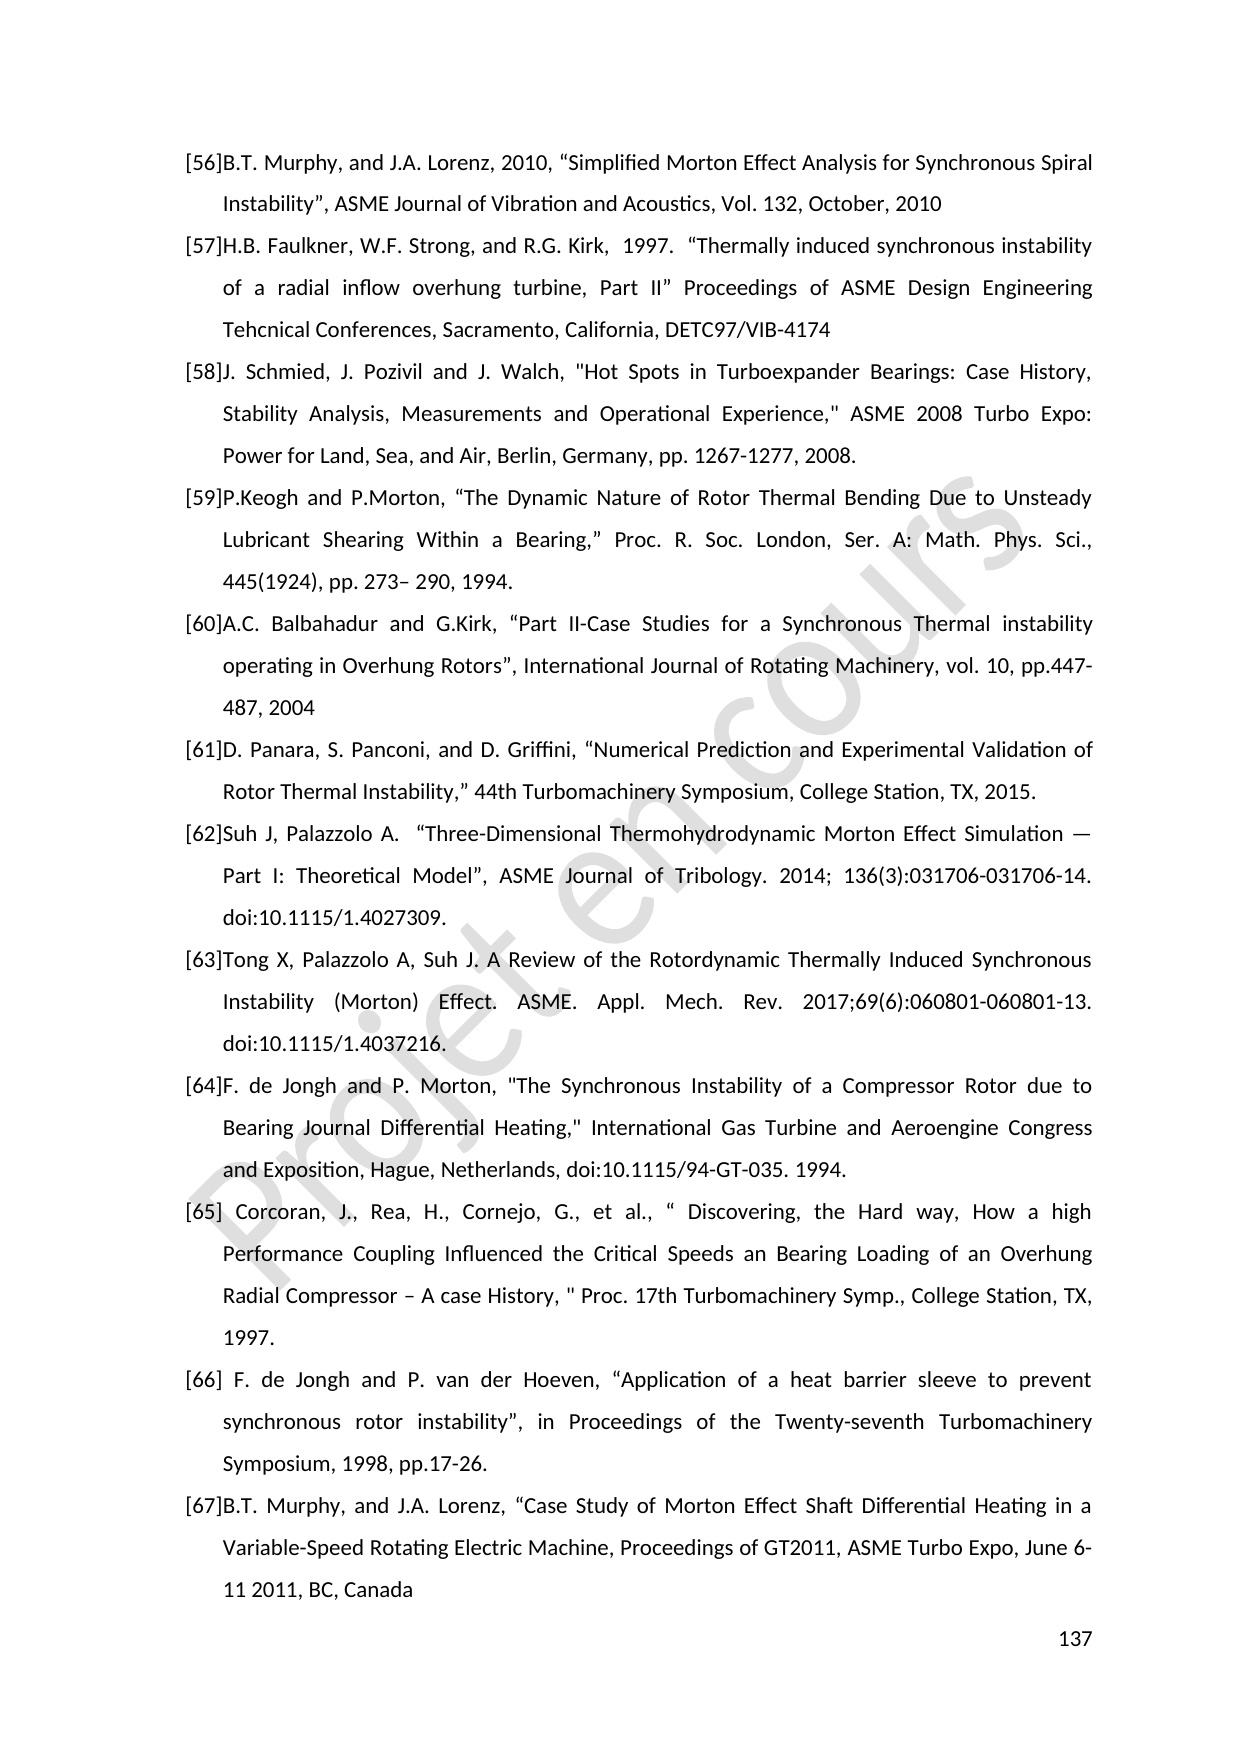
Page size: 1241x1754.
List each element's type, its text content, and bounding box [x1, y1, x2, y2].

list F. de Jongh and P. Morton, "The Synchronous Instability of a Compressor Rotor due to Bearing Journal Differential Heating," International Gas Turbine and Aeroengine Congress and Exposition, Hague, Netherlands, doi:10.1115/94-GT-035. 1994. [185, 1071, 1093, 1183]
list D. Panara, S. Panconi, and D. Griffini, “Numerical Prediction and Experimental Validation of Rotor Thermal Instability,” 44th Turbomachinery Symposium, College Station, TX, 2015. [185, 735, 1093, 805]
list Suh J, Palazzolo A. “Three-Dimensional Thermohydrodynamic Morton Effect Simulation — Part I: Theoretical Model”, ASME Journal of Tribology. 2014; 136(3):031706-031706-14. doi:10.1115/1.4027309. [185, 819, 1093, 931]
list B.T. Murphy, and J.A. Lorenz, “Case Study of Morton Effect Shaft Differential Heating in a Variable-Speed Rotating Electric Machine, Proceedings of GT2011, ASME Turbo Expo, June 6-11 2011, BC, Canada [185, 1491, 1093, 1603]
list A.C. Balbahadur and G.Kirk, “Part II-Case Studies for a Synchronous Thermal instability operating in Overhung Rotors”, International Journal of Rotating Machinery, vol. 10, pp.447-487, 2004 [185, 609, 1093, 721]
list Tong X, Palazzolo A, Suh J. A Review of the Rotordynamic Thermally Induced Synchronous Instability (Morton) Effect. ASME. Appl. Mech. Rev. 2017;69(6):060801-060801-13. doi:10.1115/1.4037216. [185, 945, 1093, 1057]
list H.B. Faulkner, W.F. Strong, and R.G. Kirk, 1997. “Thermally induced synchronous instability of a radial inflow overhung turbine, Part II” Proceedings of ASME Design Engineering Tehcnical Conferences, Sacramento, California, DETC97/VIB-4174 [185, 232, 1093, 343]
list B.T. Murphy, and J.A. Lorenz, 2010, “Simplified Morton Effect Analysis for Synchronous Spiral Instability”, ASME Journal of Vibration and Acoustics, Vol. 132, October, 2010 [185, 148, 1093, 218]
list F. de Jongh and P. van der Hoeven, “Application of a heat barrier sleeve to prevent synchronous rotor instability”, in Proceedings of the Twenty-seventh Turbomachinery Symposium, 1998, pp.17-26. [185, 1365, 1093, 1477]
list J. Schmied, J. Pozivil and J. Walch, "Hot Spots in Turboexpander Bearings: Case History, Stability Analysis, Measurements and Operational Experience," ASME 2008 Turbo Expo: Power for Land, Sea, and Air, Berlin, Germany, pp. 1267-1277, 2008. [185, 357, 1093, 469]
list P.Keogh and P.Morton, “The Dynamic Nature of Rotor Thermal Bending Due to Unsteady Lubricant Shearing Within a Bearing,” Proc. R. Soc. London, Ser. A: Math. Phys. Sci., 445(1924), pp. 273– 290, 1994. [185, 483, 1093, 595]
list Corcoran, J., Rea, H., Cornejo, G., et al., “ Discovering, the Hard way, How a high Performance Coupling Influenced the Critical Speeds an Bearing Loading of an Overhung Radial Compressor – A case History, " Proc. 17th Turbomachinery Symp., College Station, TX, 1997. [185, 1197, 1093, 1351]
